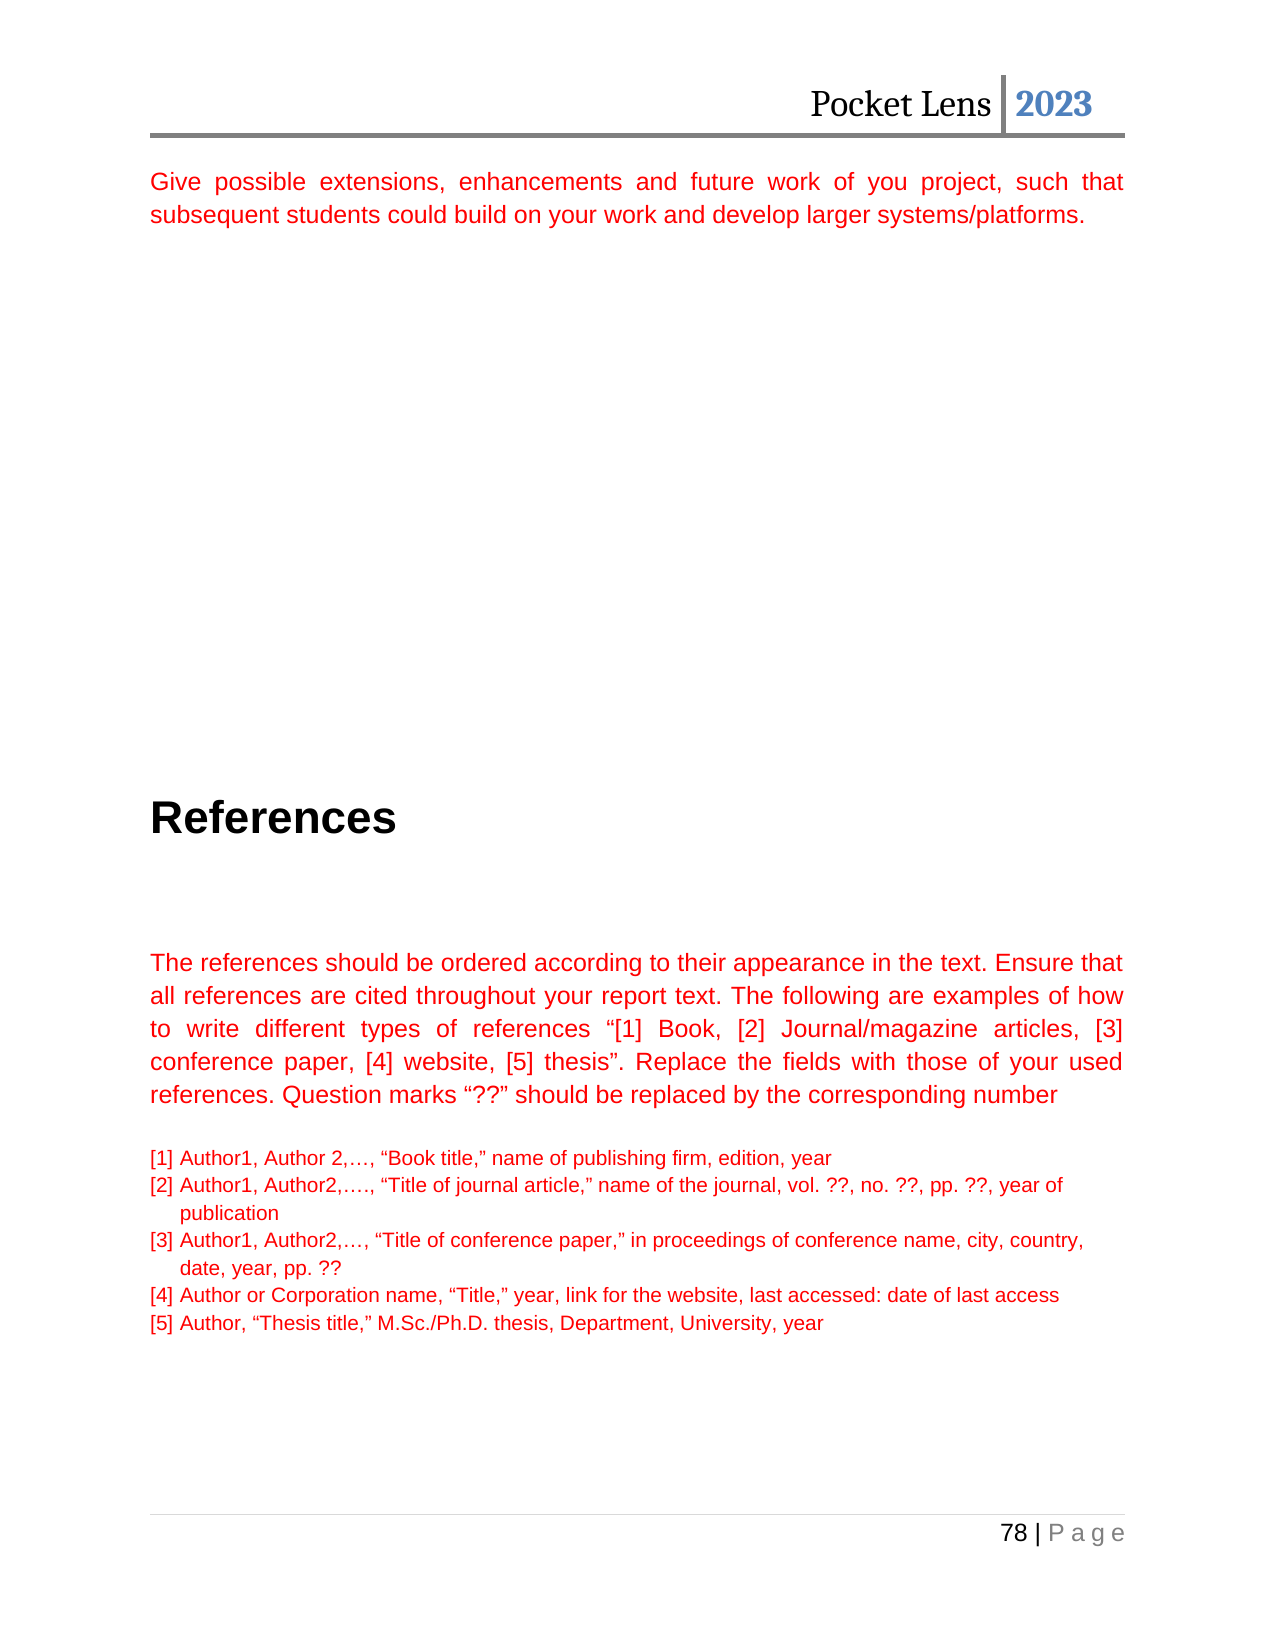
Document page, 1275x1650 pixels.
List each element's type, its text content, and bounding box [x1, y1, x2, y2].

text Give possible extensions, enhancements and future work of you project, such that subsequent students could build on your work and develop larger systems/platforms. [150, 167, 1125, 228]
list Author1, Author2,…., “Title of journal article,” name of the journal, vol. ??, no. ??, pp. ??, year of publication [150, 1173, 1125, 1225]
list Author, “Thesis title,” M.Sc./Ph.D. thesis, Department, University, year [150, 1311, 1125, 1335]
list Author1, Author 2,…, “Book title,” name of publishing firm, edition, year [150, 1146, 1125, 1170]
text The references should be ordered according to their appearance in the text. Ensure that all references are cited throughout your report text. The following are examples of how to write different types of references “[1] Book, [2] Journal/magazine articles, [3] conference paper, [4] website, [5] thesis”. Replace the fields with those of your used references. Question marks “??” should be replaced by the corresponding number [150, 948, 1125, 1108]
list Author or Corporation name, “Title,” year, link for the website, last accessed: date of last access [150, 1283, 1125, 1307]
subtitle References [150, 790, 1125, 843]
list Author1, Author2,…, “Title of conference paper,” in proceedings of conference name, city, country, date, year, pp. ?? [150, 1228, 1125, 1280]
